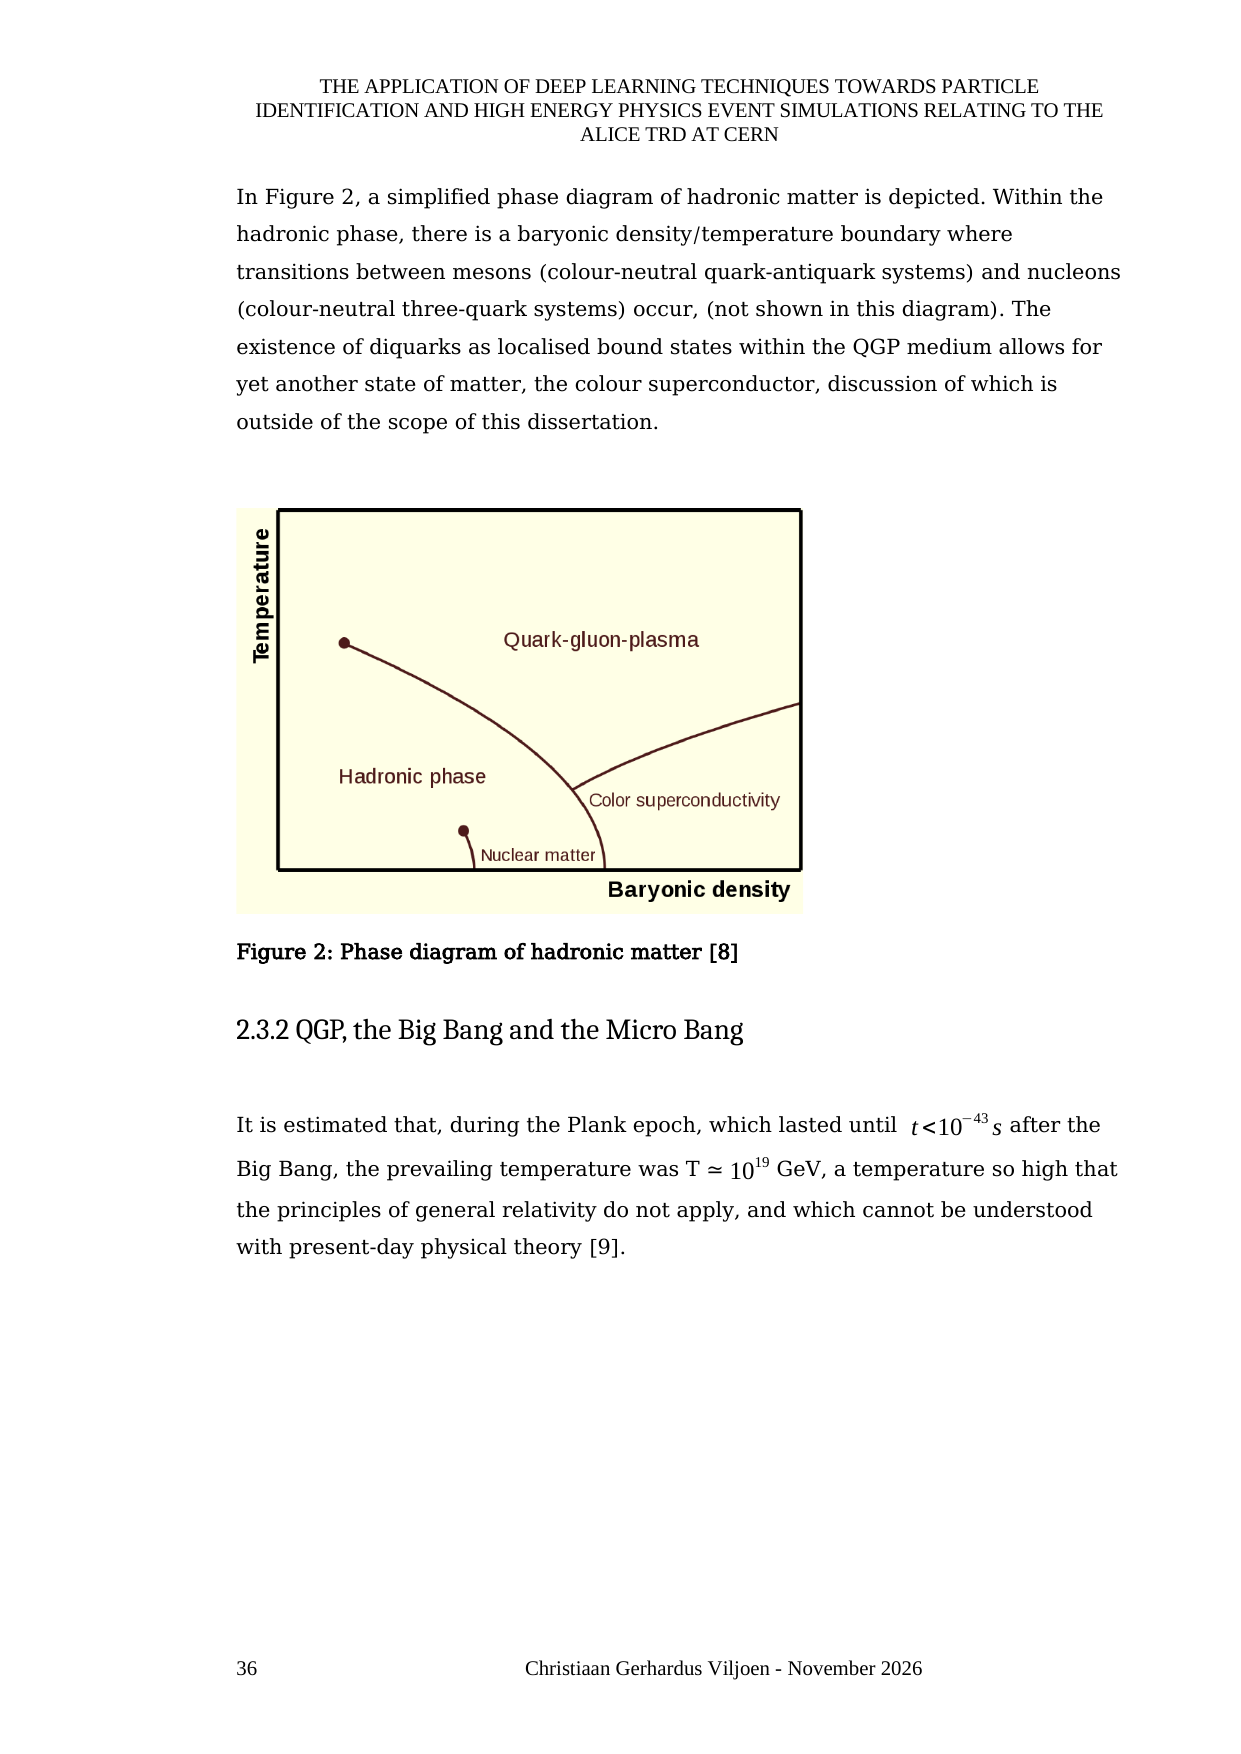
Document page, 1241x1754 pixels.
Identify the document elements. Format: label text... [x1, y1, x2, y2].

text Figure : Phase diagram of hadronic matter [236, 938, 1122, 963]
subtitle QGP, the Big Bang and the Micro Bang [236, 1013, 1122, 1047]
picture [236, 508, 804, 914]
text It is estimated that, during the Plank epoch, which lasted until after the Big Bang, the prevailing temperature was T ≃ GeV, a temperature so high that the principles of general relativity do not apply, and which cannot be understood with present-day physical theory . [236, 1109, 1122, 1259]
